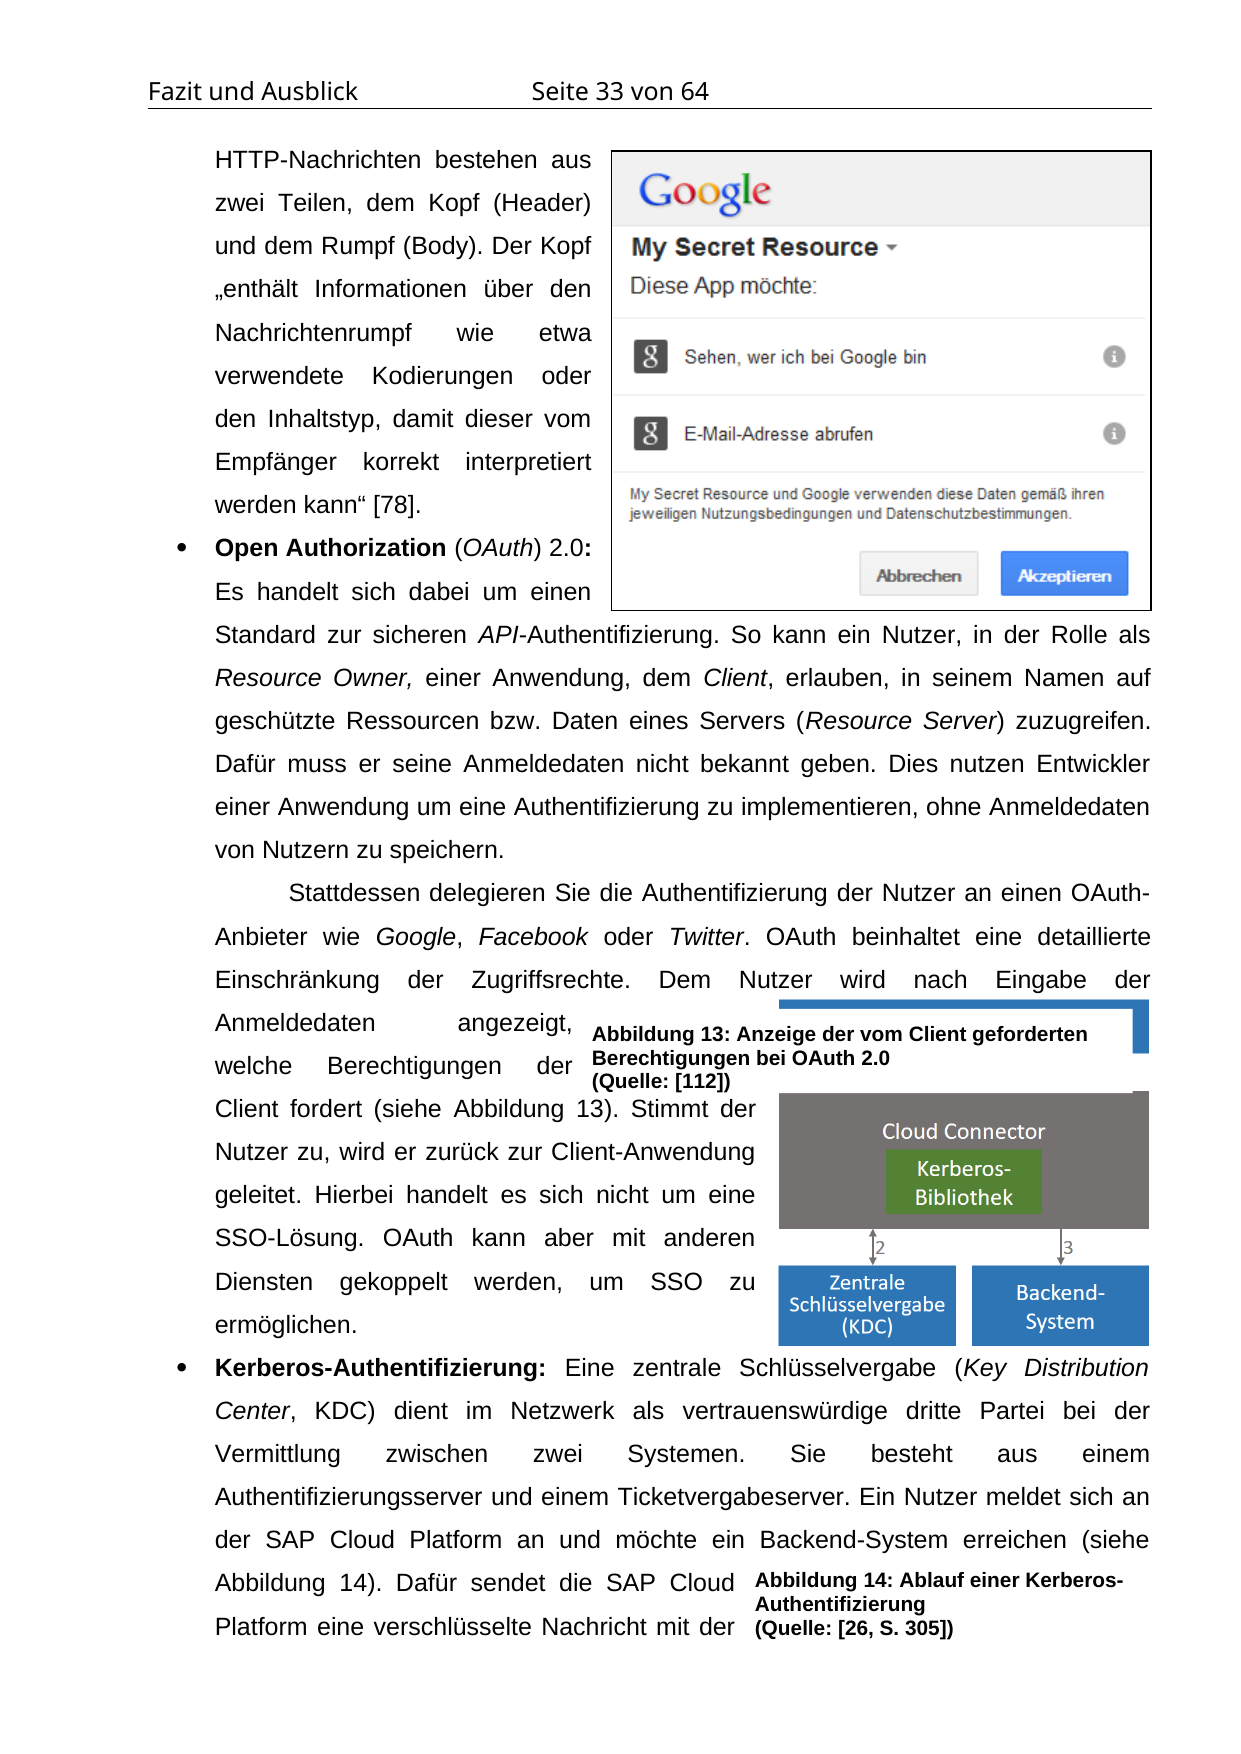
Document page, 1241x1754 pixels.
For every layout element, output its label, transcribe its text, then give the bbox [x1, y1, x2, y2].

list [177, 1353, 1152, 1640]
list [177, 145, 1152, 519]
picture [775, 996, 1152, 1350]
list Open Authorization (OAuth) 2.0: Es handelt sich dabei um einen Standard zur sicheren API-Authentifizierung. So kann ein Nutzer, in der Rolle als Resource Owner, einer Anwendung, dem Client, erlauben, in seinem Namen auf geschützte Ressourcen bzw. Daten eines Servers (Resource Server) zuzugreifen. Dafür muss er seine Anmeldedaten nicht bekannt geben. Dies nutzen Entwickler einer Anwendung um eine Authentifizierung zu implementieren, ohne Anmeldedaten von Nutzern zu speichern. [177, 533, 1152, 864]
picture [612, 152, 1150, 610]
